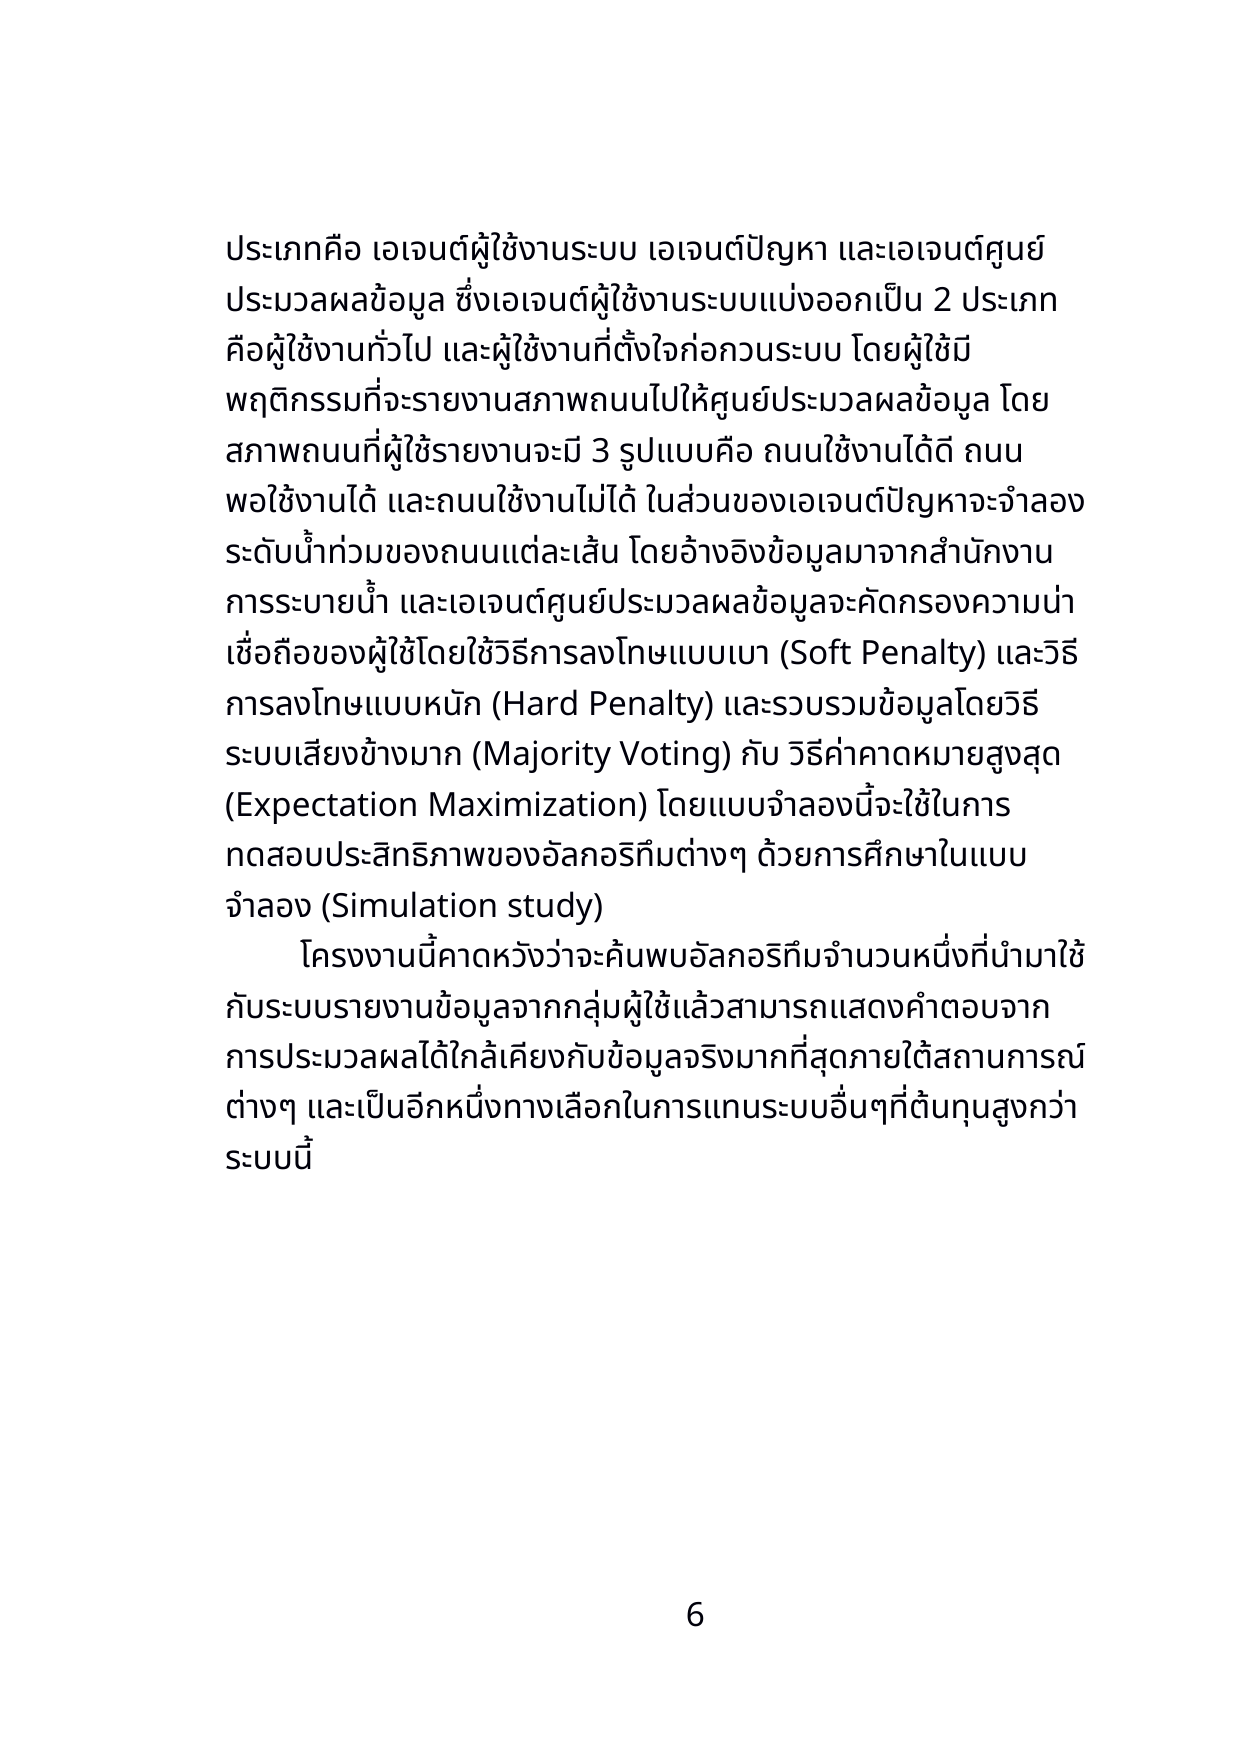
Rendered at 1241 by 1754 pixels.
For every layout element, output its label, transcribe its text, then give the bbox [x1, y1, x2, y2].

text โครงงานนี้คาดหวังว่าจะค้นพบอัลกอริทึมจำนวนหนึ่งที่นำมาใช้กับระบบรายงานข้อมูลจากกลุ่มผู้ใช้แล้วสามารถแสดงคำตอบจากการประมวลผลได้ใกล้เคียงกับข้อมูลจริงมากที่สุดภายใต้สถานการณ์ต่างๆ และเป็นอีกหนึ่งทางเลือกในการแทนระบบอื่นๆที่ต้นทุนสูงกว่าระบบนี้ [225, 932, 1090, 1184]
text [225, 225, 1090, 932]
